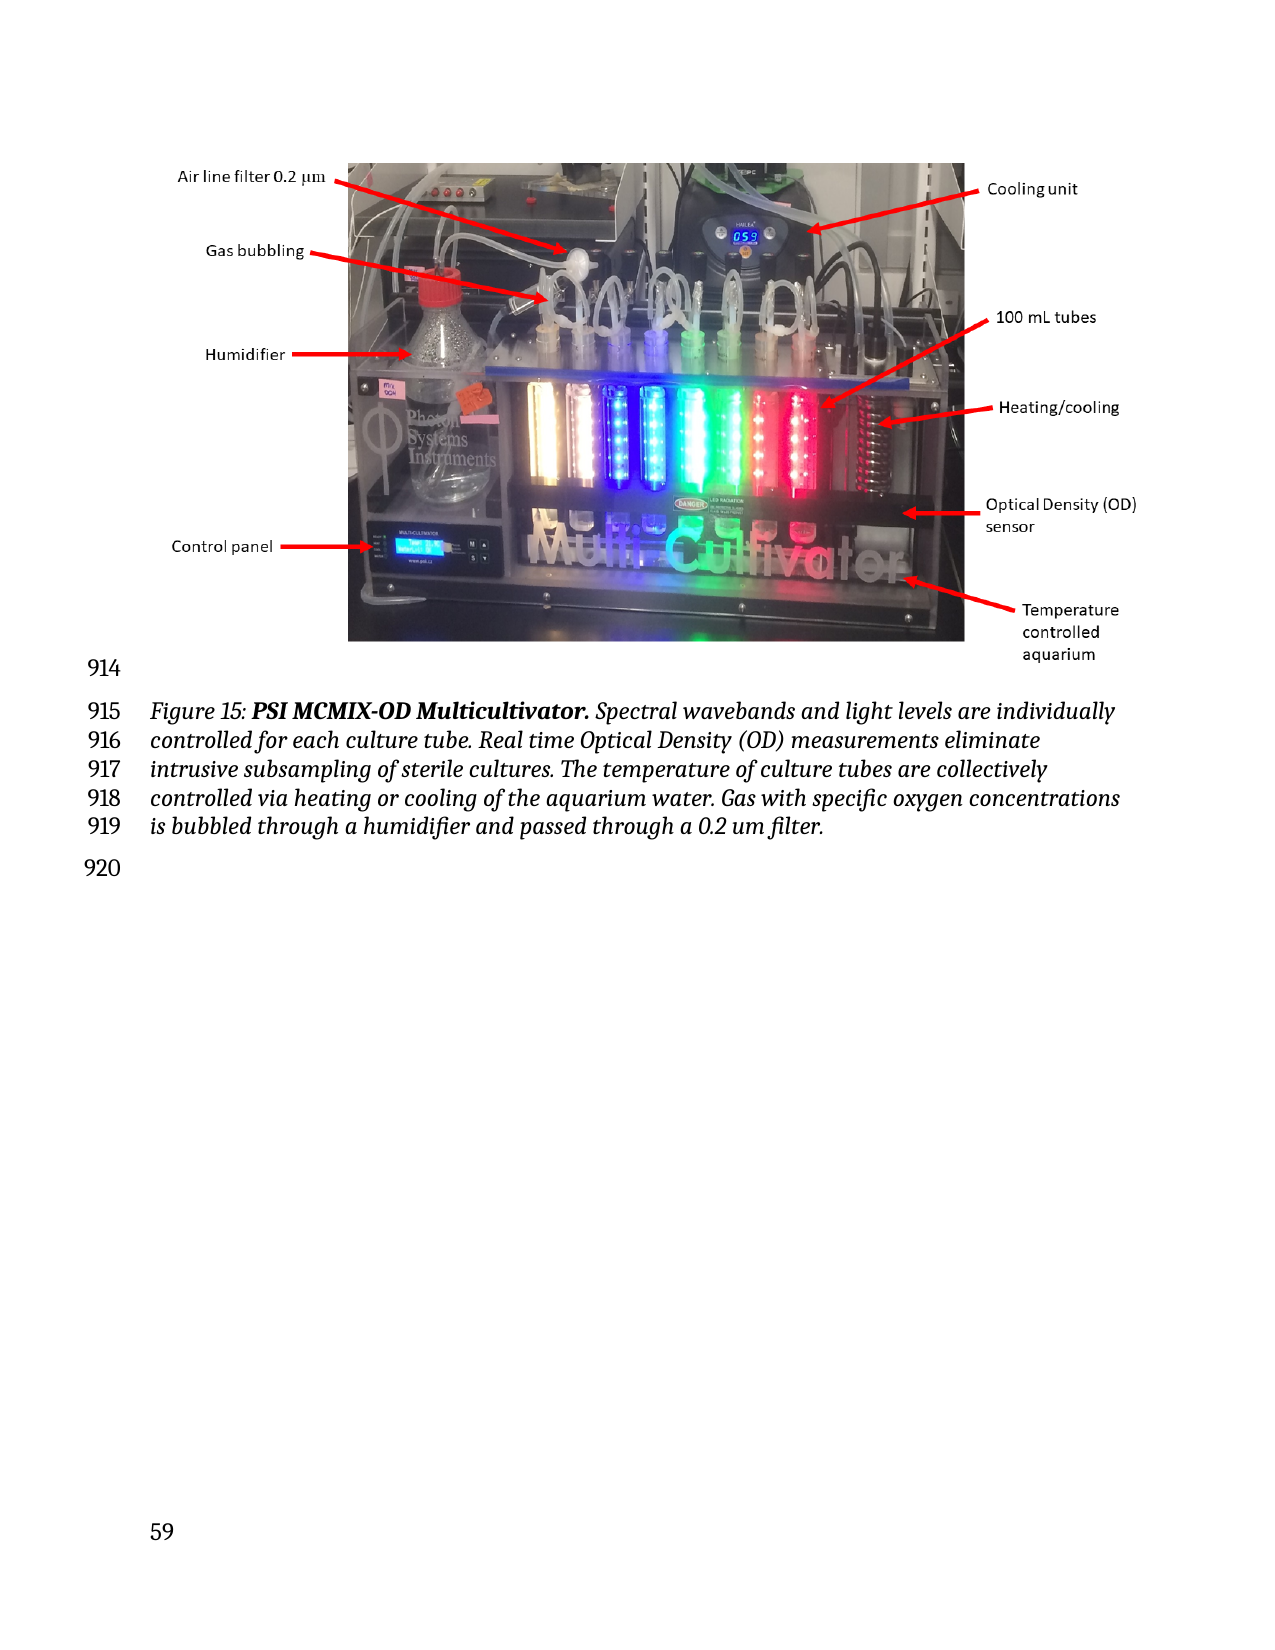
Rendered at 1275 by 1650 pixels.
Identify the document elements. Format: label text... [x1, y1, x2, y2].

picture [168, 150, 1144, 677]
text Figure 15: PSI MCMIX-OD Multicultivator. Spectral wavebands and light levels are individually controlled for each culture tube. Real time Optical Density (OD) measurements eliminate intrusive subsampling of sterile cultures. The temperature of culture tubes are collectively controlled via heating or cooling of the aquarium water. Gas with specific oxygen concentrations is bubbled through a humidifier and passed through a 0.2 um filter. [150, 697, 1125, 841]
